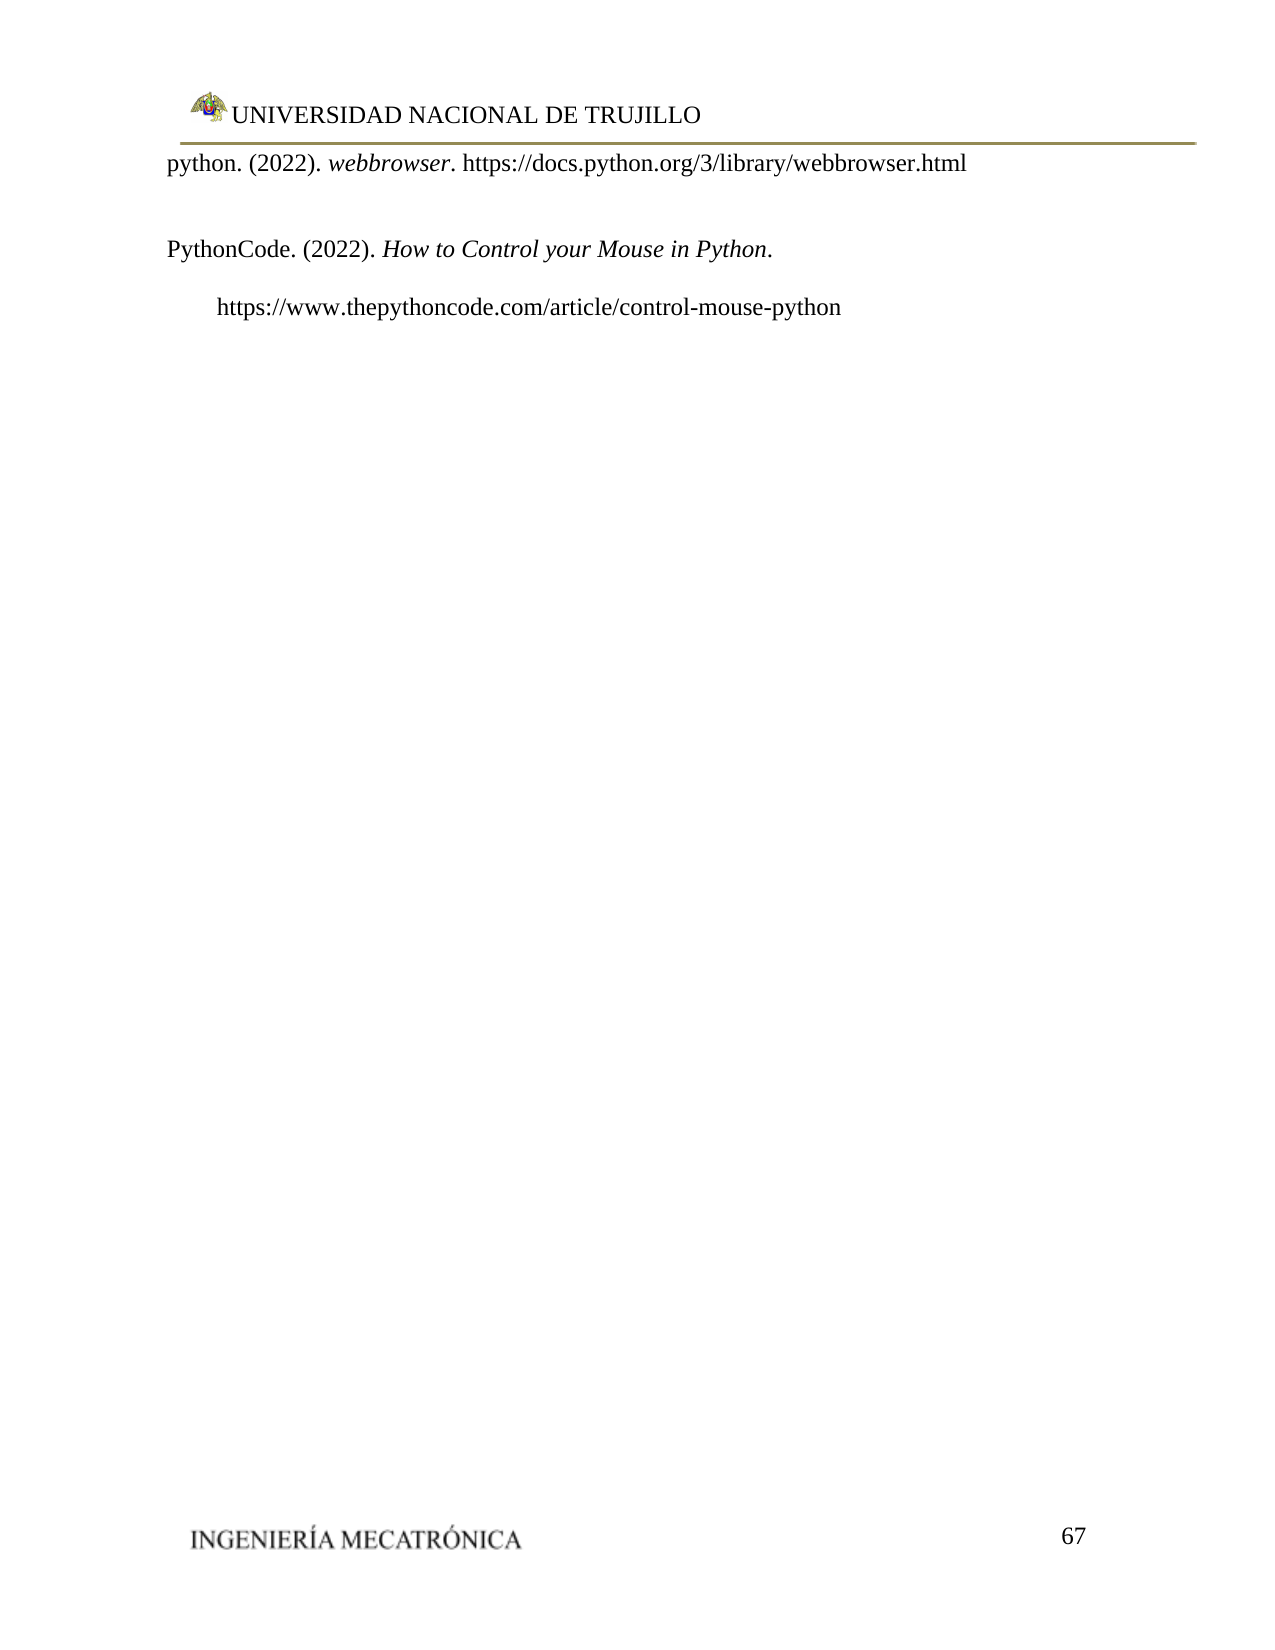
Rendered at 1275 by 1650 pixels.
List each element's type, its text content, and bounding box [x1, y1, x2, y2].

picture [190, 91, 228, 123]
text PythonCode. (2022). How to Control your Mouse in Python. https://www.thepythoncode.com/article/control-mouse-python [167, 234, 1112, 321]
text python. (2022). webbrowser. https://docs.python.org/3/library/webbrowser.html [167, 148, 1112, 176]
picture [176, 1509, 569, 1570]
